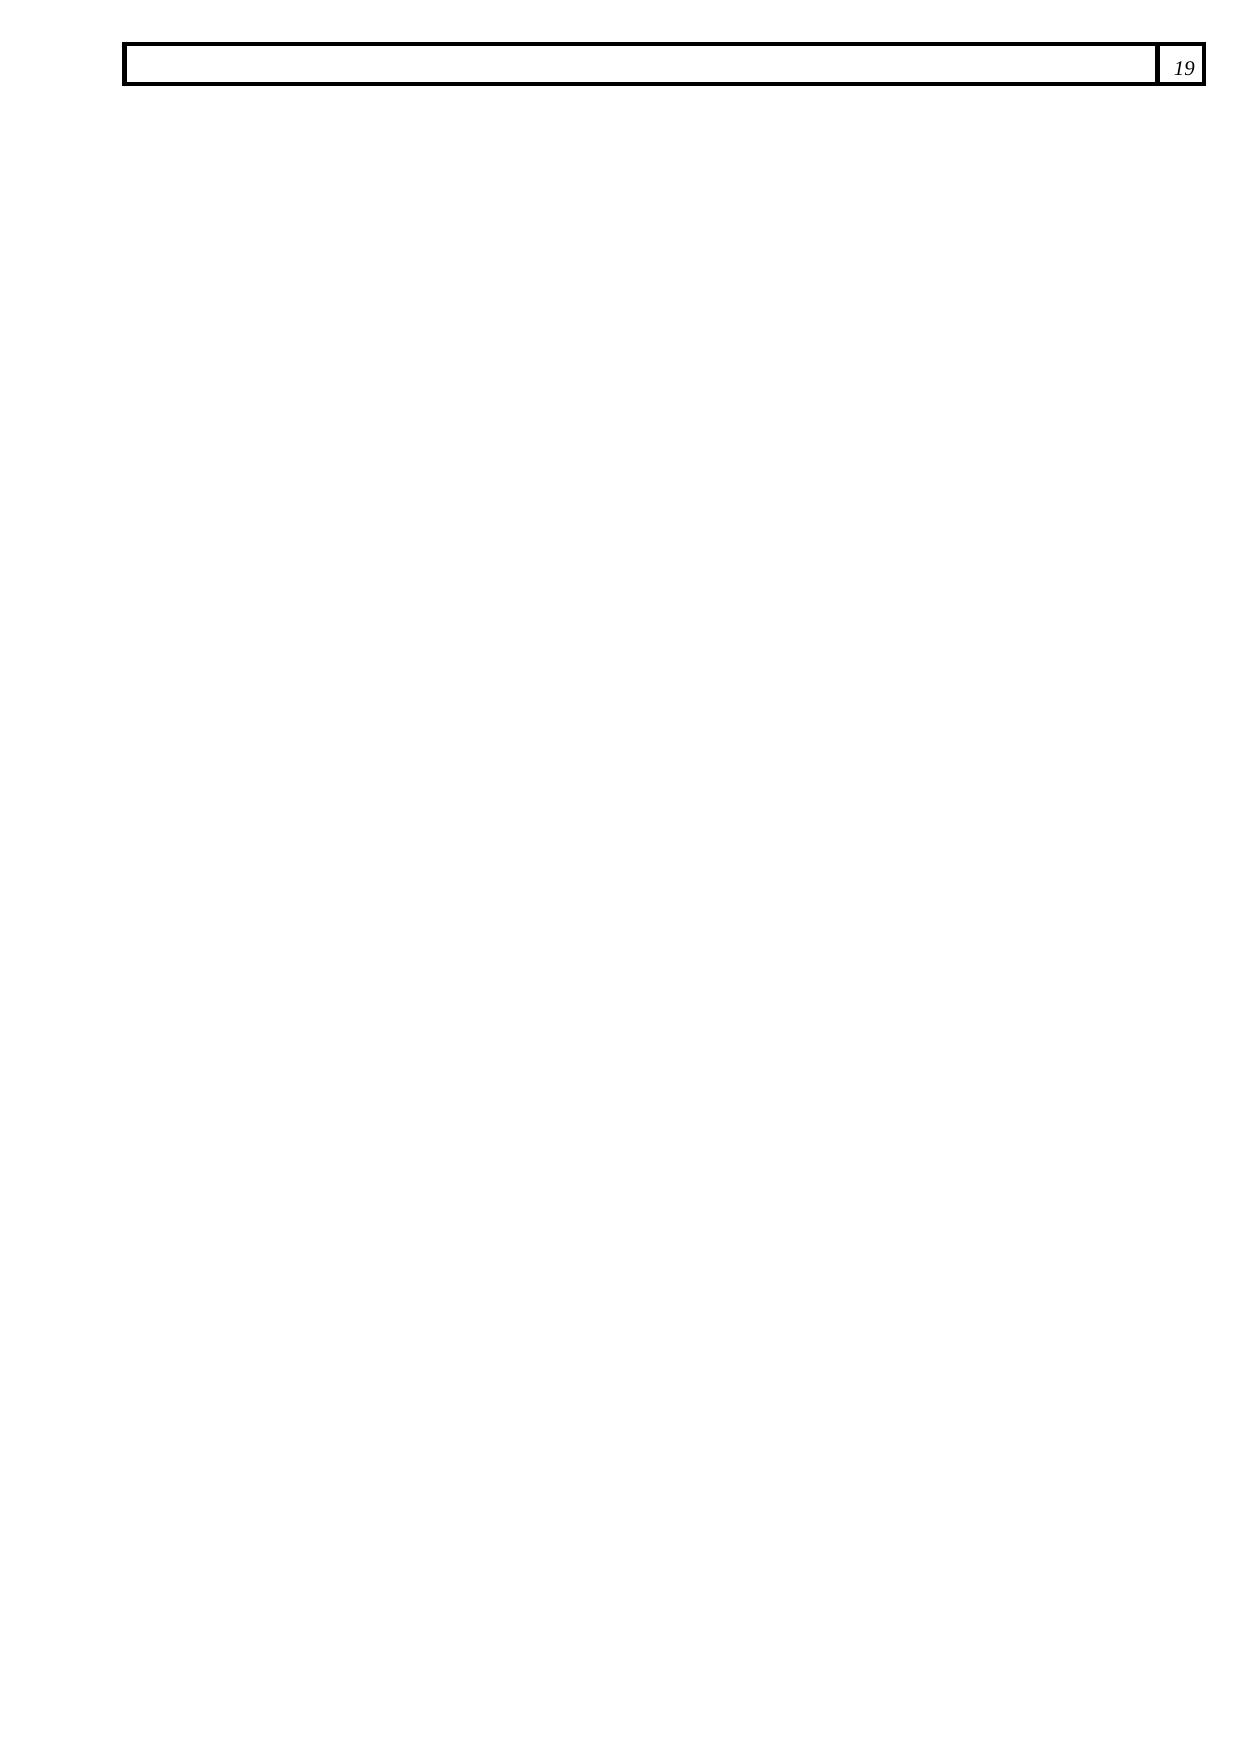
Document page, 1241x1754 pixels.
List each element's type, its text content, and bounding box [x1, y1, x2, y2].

table_cell 19 [1160, 46, 1202, 81]
table_cell [127, 46, 1155, 81]
